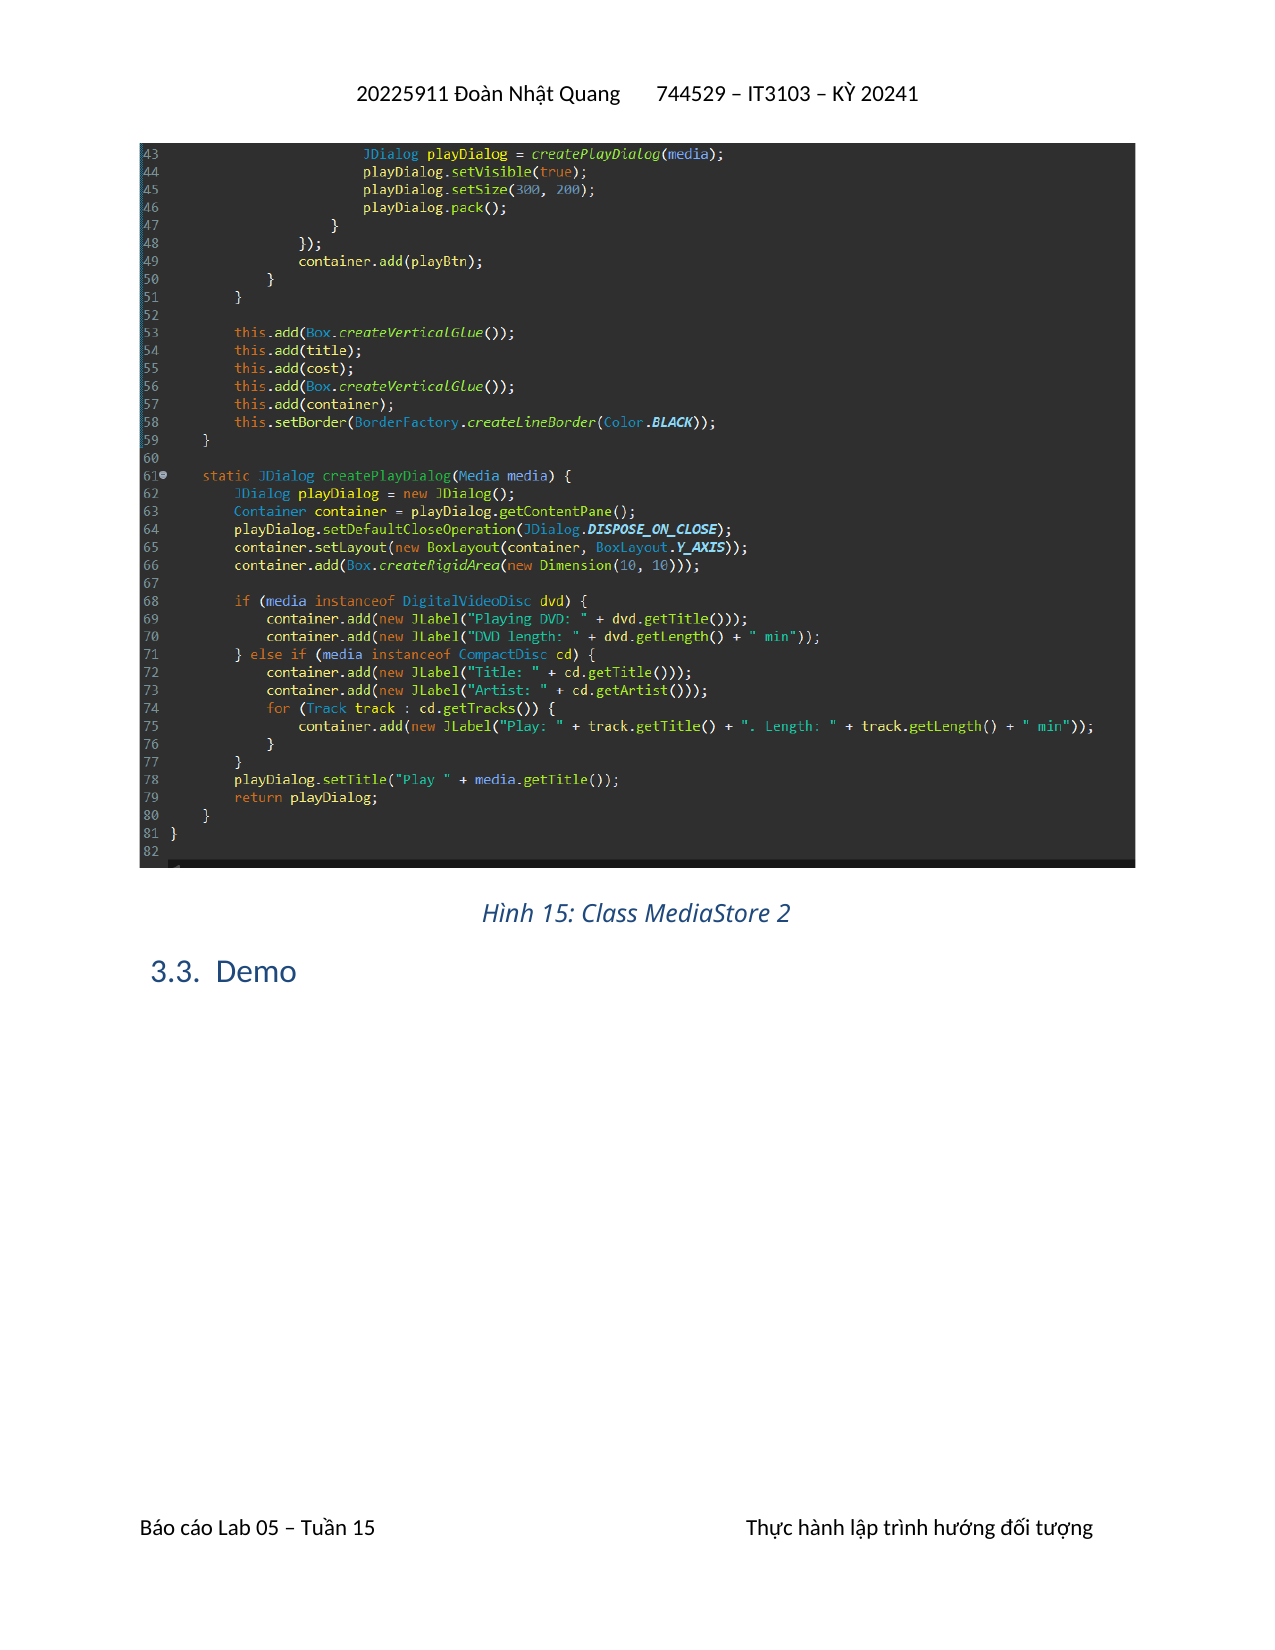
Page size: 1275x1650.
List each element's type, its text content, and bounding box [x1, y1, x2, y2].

picture [139, 143, 1136, 868]
text Hình 15: Class MediaStore 2 [139, 895, 1135, 929]
subtitle 3.3. Demo [150, 950, 1135, 991]
